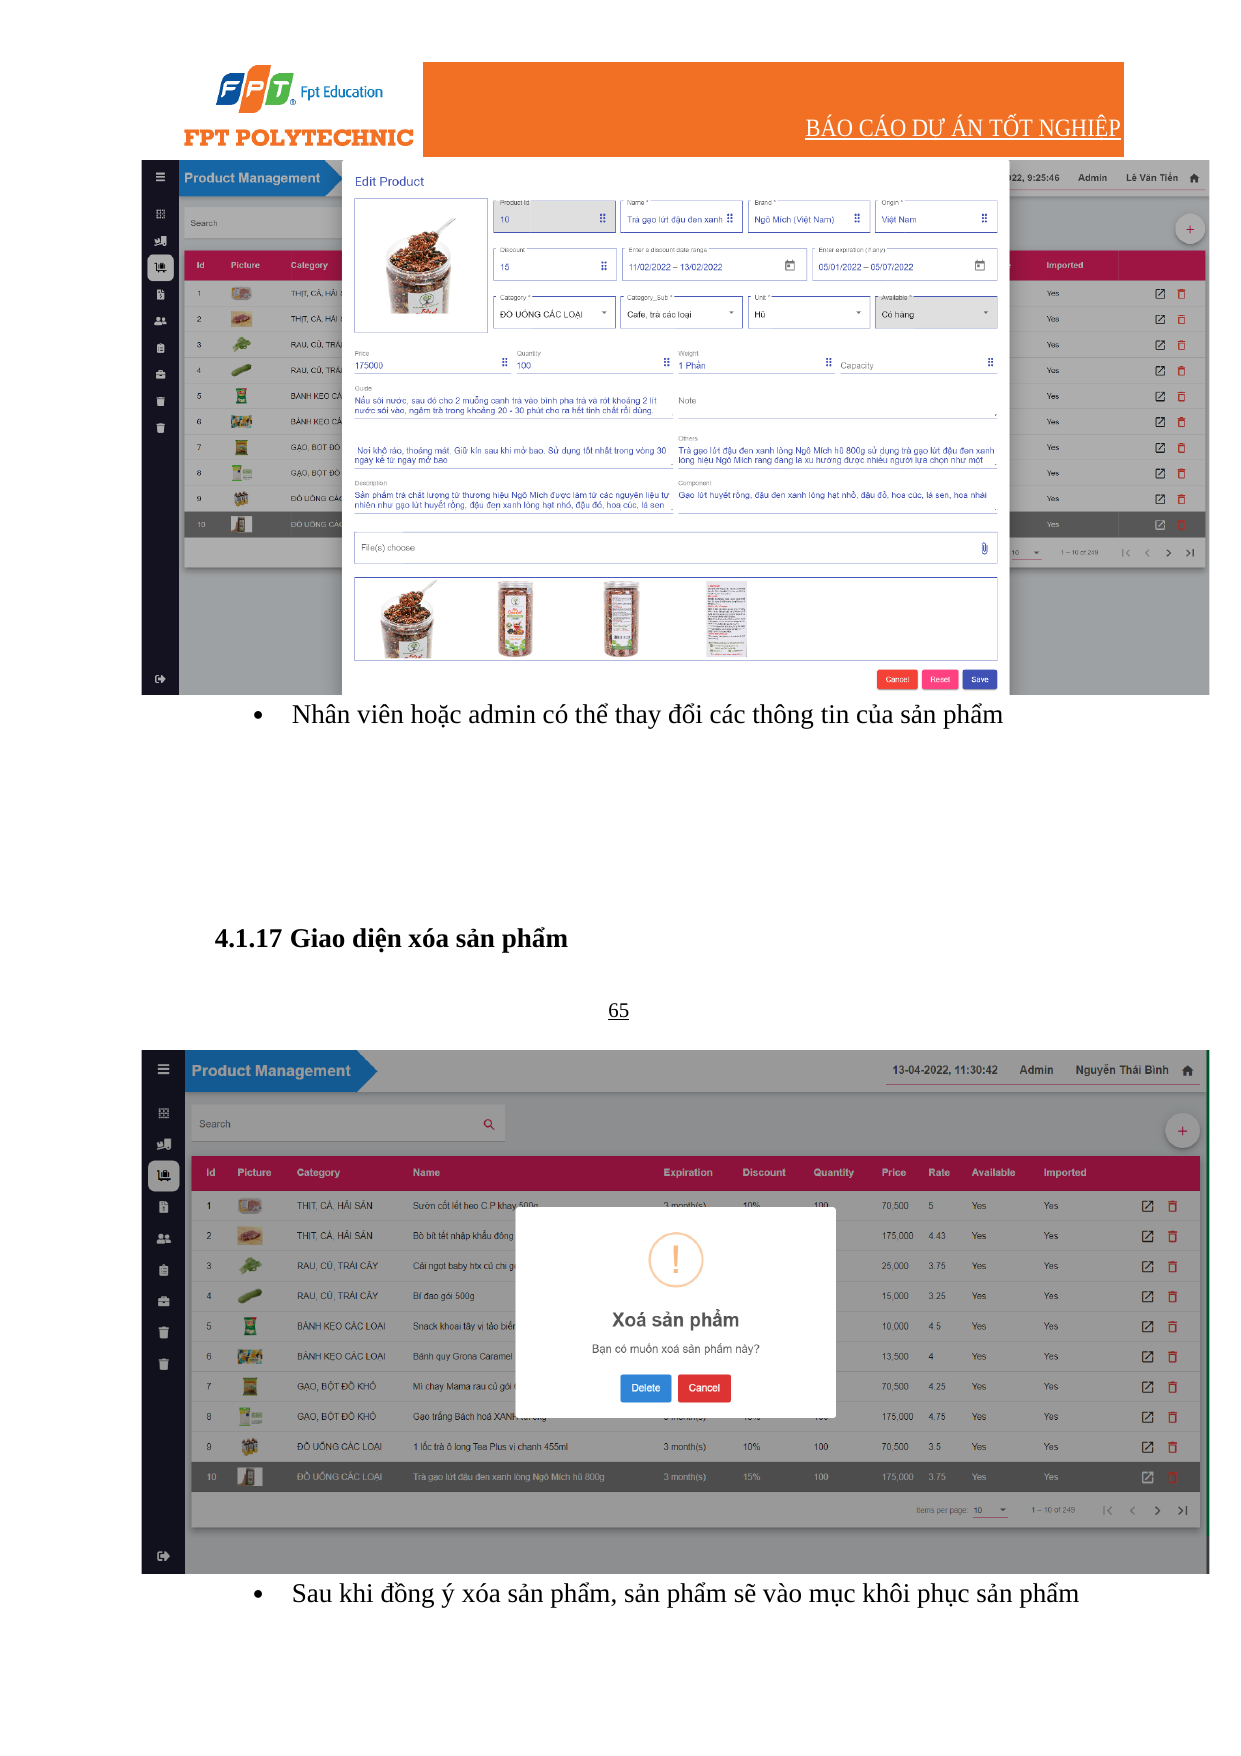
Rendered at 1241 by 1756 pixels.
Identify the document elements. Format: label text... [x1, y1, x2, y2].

list Sau khi đồng ý xóa sản phẩm, sản phẩm sẽ vào mục khôi phục sản phẩm [254, 1577, 1116, 1608]
picture [141, 1050, 1210, 1574]
list Nhân viên hoặc admin có thể thay đổi các thông tin của sản phẩm [254, 698, 1116, 729]
picture [184, 65, 414, 146]
picture [141, 160, 1210, 695]
subtitle Giao diện xóa sản phẩm [214, 922, 1209, 953]
